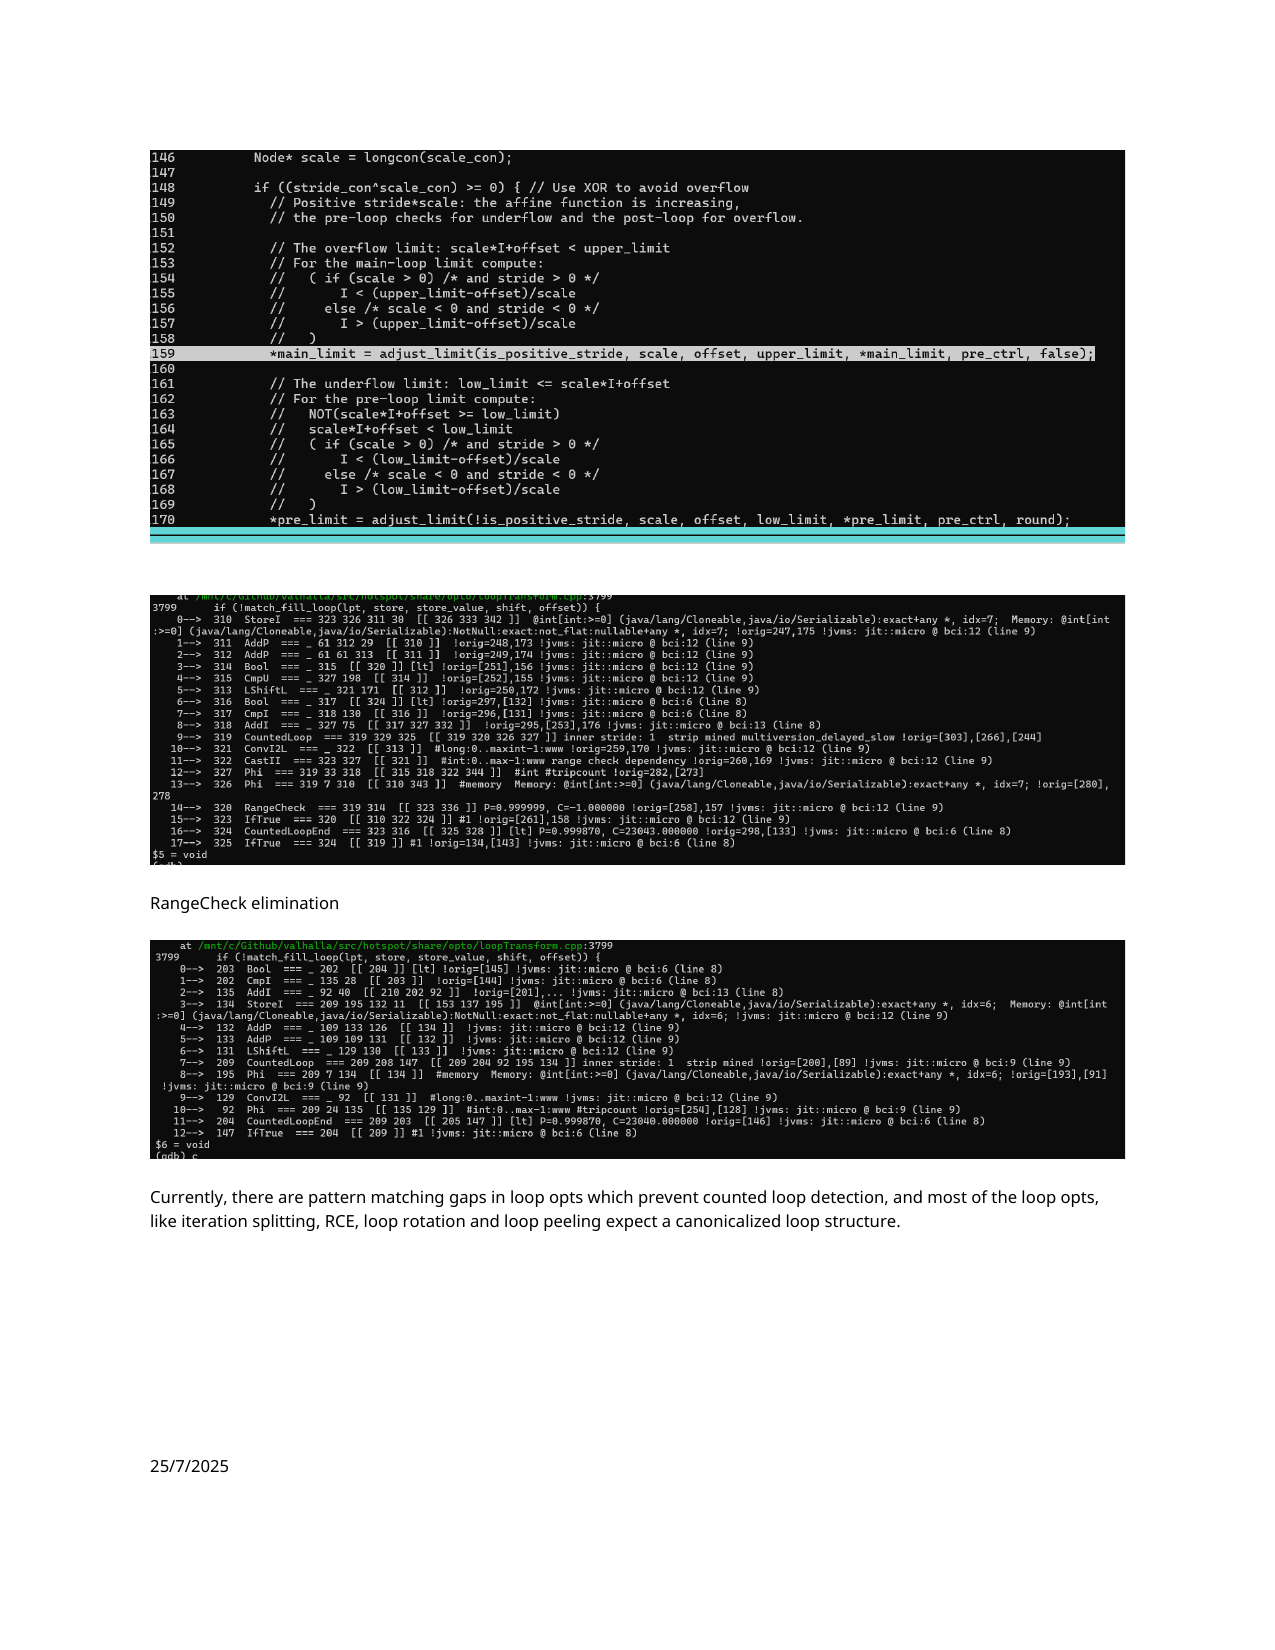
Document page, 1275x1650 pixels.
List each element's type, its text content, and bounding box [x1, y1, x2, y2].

text RangeCheck elimination [150, 892, 1125, 914]
picture [150, 595, 1125, 865]
text Currently, there are pattern matching gaps in loop opts which prevent counted loop detection, and most of the loop opts, like iteration splitting, RCE, loop rotation and loop peeling expect a canonicalized loop structure. [150, 1186, 1125, 1233]
picture [150, 940, 1125, 1159]
picture [150, 150, 1125, 544]
text 25/7/2025 [150, 1455, 1125, 1478]
